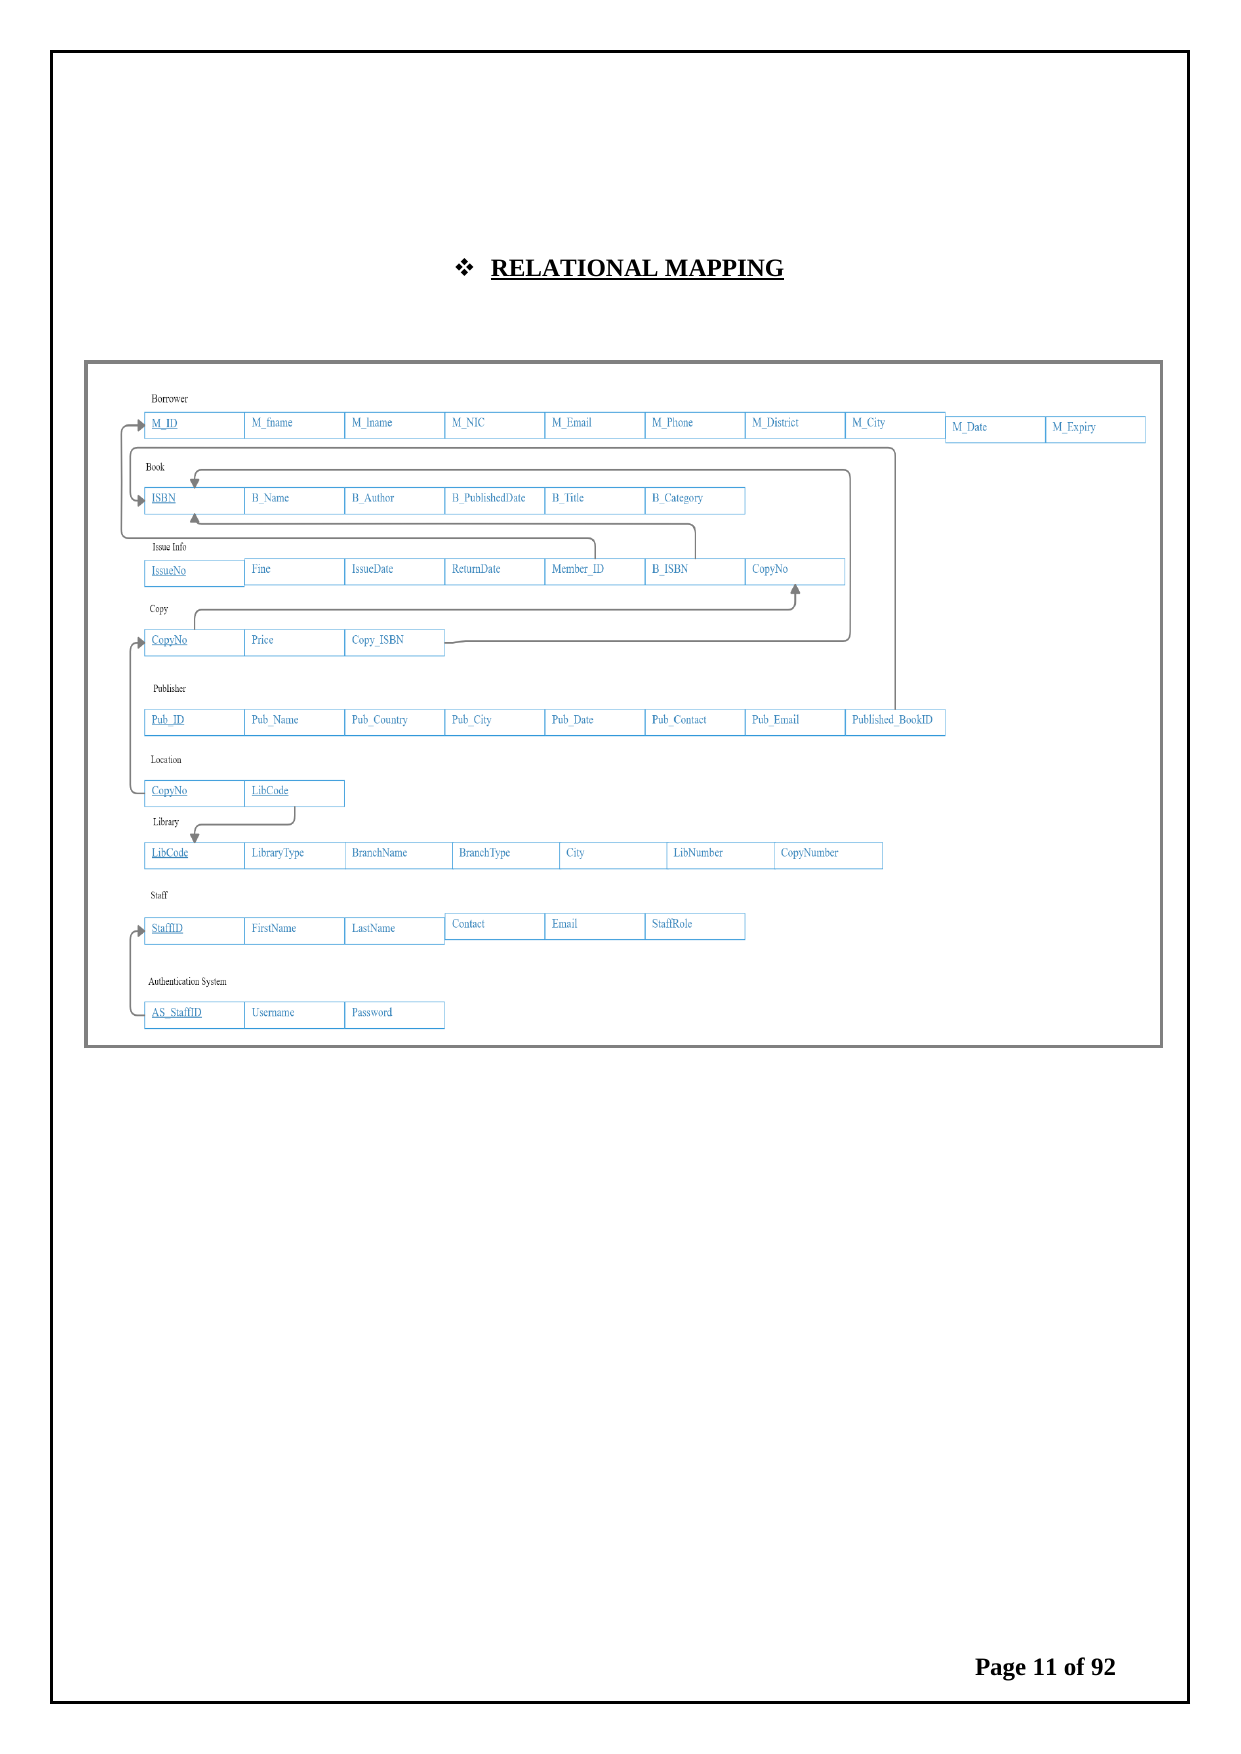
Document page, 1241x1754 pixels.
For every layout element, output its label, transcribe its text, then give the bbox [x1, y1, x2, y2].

picture [88, 364, 1160, 1045]
subtitle RELATIONAL MAPPING [122, 253, 1116, 282]
